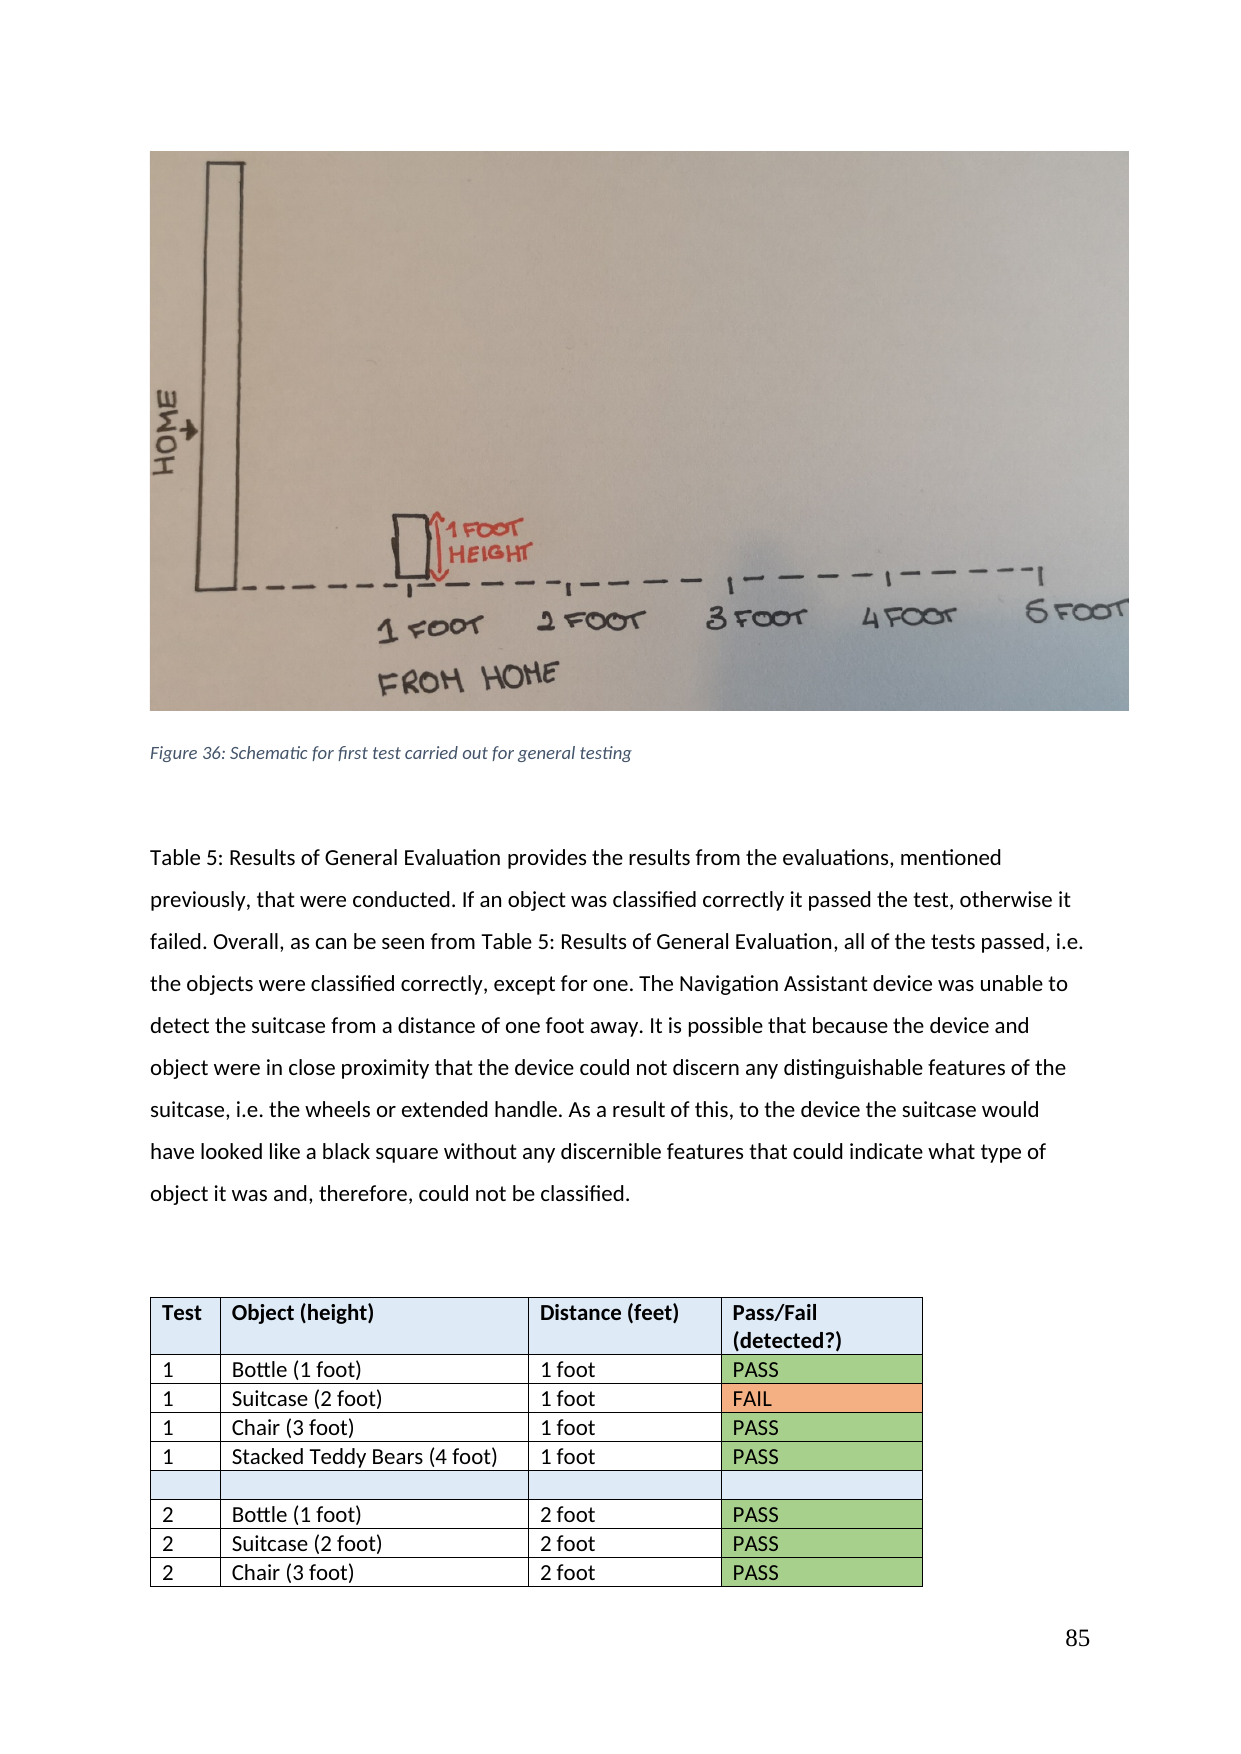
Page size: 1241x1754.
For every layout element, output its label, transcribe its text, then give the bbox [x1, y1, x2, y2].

table_cell Suitcase (2 foot) [221, 1529, 528, 1557]
table_cell 1 [151, 1413, 220, 1441]
table_header Test [151, 1298, 220, 1354]
table_header Distance (feet) [529, 1298, 721, 1354]
table_cell Stacked Teddy Bears (4 foot) [221, 1442, 528, 1470]
table_cell Suitcase (2 foot) [221, 1384, 528, 1412]
table_cell 2 foot [529, 1500, 721, 1528]
table_cell 1 foot [529, 1355, 721, 1383]
table_cell PASS [722, 1500, 922, 1528]
table_cell 1 foot [529, 1442, 721, 1470]
text Table 5 provides the results from the evaluations, mentioned previously, that were conducted. If an object was classified correctly it passed the test, otherwise it failed. Overall, as can be seen from Table 5, all of the tests passed, i.e. the objects were classified correctly, except for one. The Navigation Assistant device was unable to detect the suitcase from a distance of one foot away. It is possible that because the device and object were in close proximity that the device could not discern any distinguishable features of the suitcase, i.e. the wheels or extended handle. As a result of this, to the device the suitcase would have looked like a black square without any discernible features that could indicate what type of object it was and, therefore, could not be classified. [150, 843, 1090, 1207]
table_cell 2 [151, 1558, 220, 1586]
table_cell 1 [151, 1355, 220, 1383]
table_cell 1 [151, 1384, 220, 1412]
table_cell 2 foot [529, 1558, 721, 1586]
table_cell 1 foot [529, 1413, 721, 1441]
table_cell Bottle (1 foot) [221, 1355, 528, 1383]
table_cell PASS [722, 1558, 922, 1586]
table_cell PASS [722, 1442, 922, 1470]
table_cell PASS [722, 1355, 922, 1383]
table_cell [221, 1471, 528, 1499]
table_cell PASS [722, 1413, 922, 1441]
table_cell [529, 1471, 721, 1499]
table_header Object (height) [221, 1298, 528, 1354]
table_cell Chair (3 foot) [221, 1413, 528, 1441]
table_cell Chair (3 foot) [221, 1558, 528, 1586]
table_cell 1 [151, 1442, 220, 1470]
table_cell [151, 1471, 220, 1499]
picture [149, 151, 1129, 711]
table_cell Bottle (1 foot) [221, 1500, 528, 1528]
table_cell [722, 1471, 922, 1499]
table_header Pass/Fail (detected?) [722, 1298, 922, 1354]
table_cell FAIL [722, 1384, 922, 1412]
table_cell 2 foot [529, 1529, 721, 1557]
table_cell 1 foot [529, 1384, 721, 1412]
table_cell 2 [151, 1529, 220, 1557]
table_cell PASS [722, 1529, 922, 1557]
text Figure 36: Schematic for first test carried out for general testing [150, 741, 1090, 764]
table_cell 2 [151, 1500, 220, 1528]
